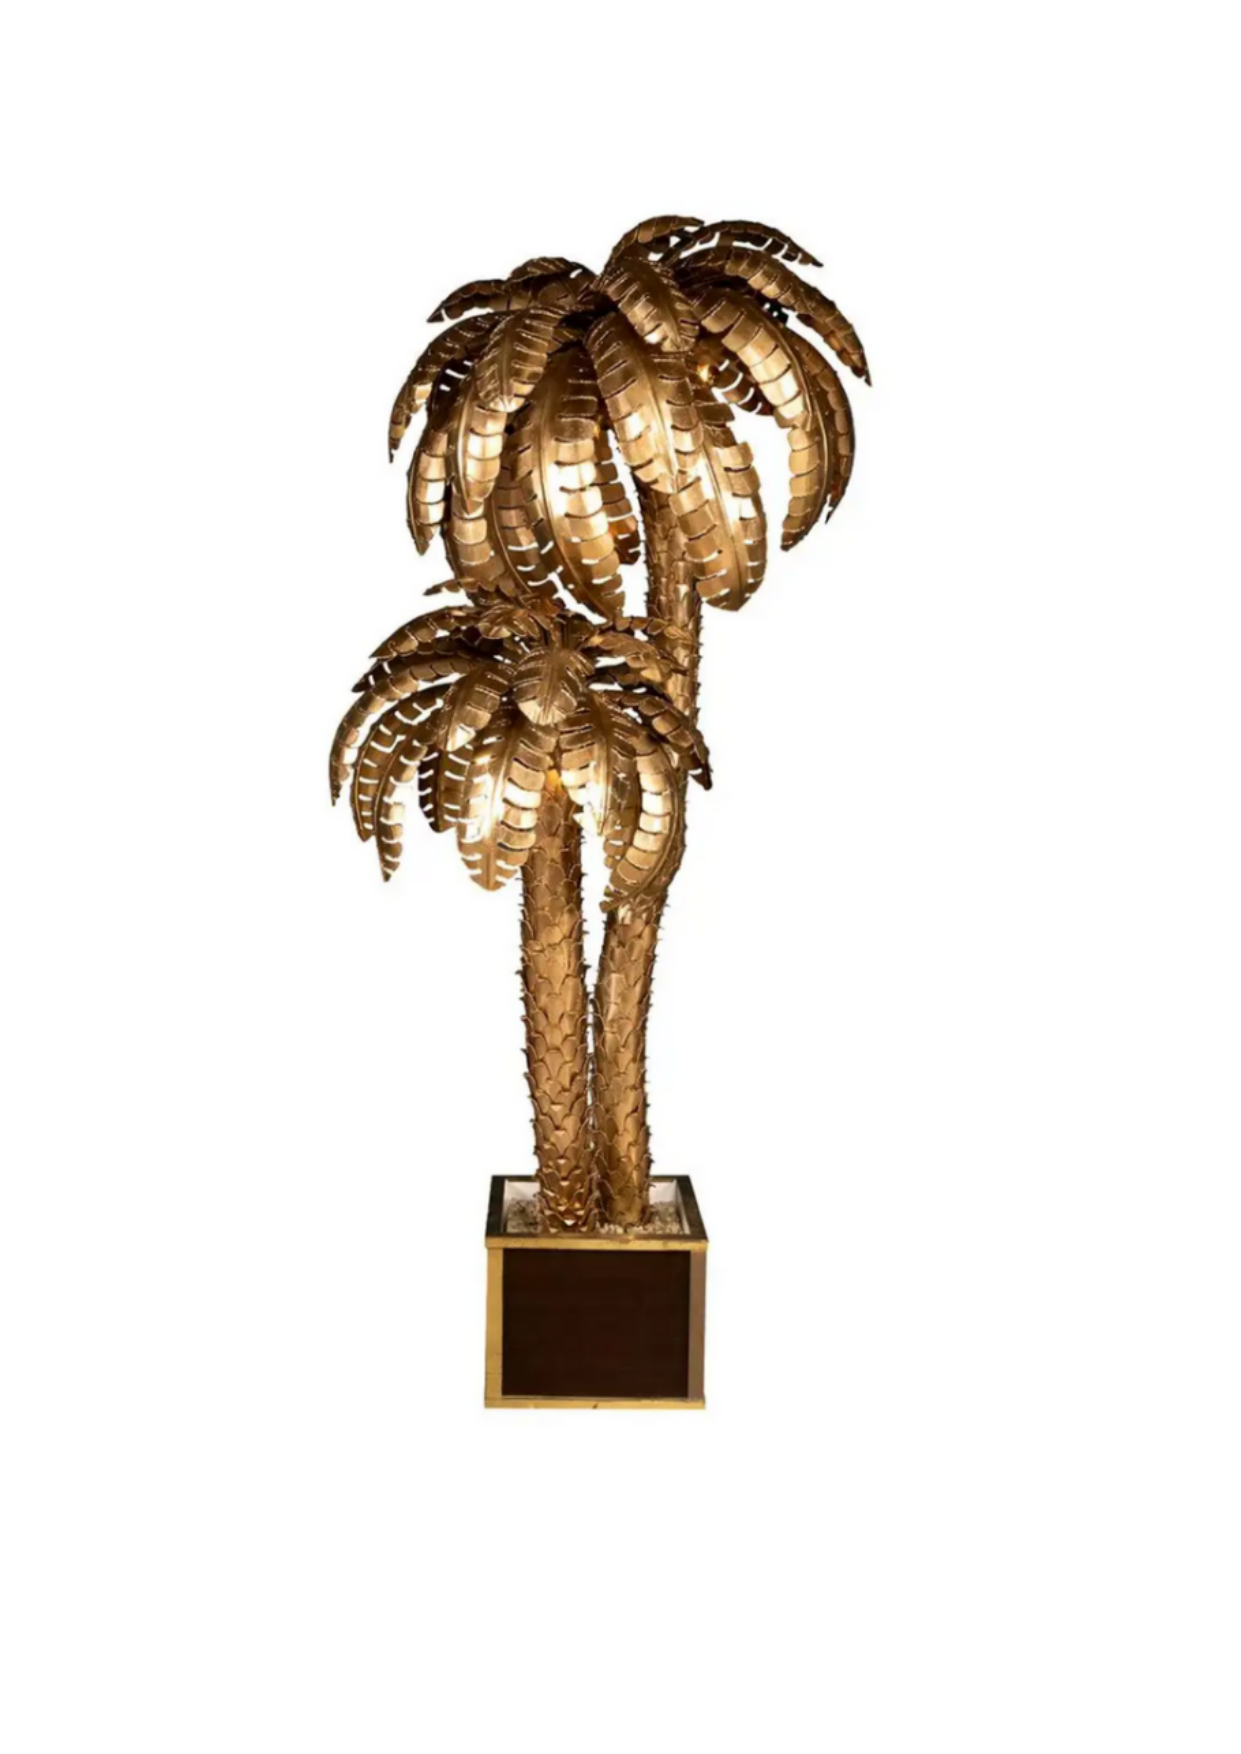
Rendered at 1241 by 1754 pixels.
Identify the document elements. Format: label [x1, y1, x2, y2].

picture [150, 150, 1090, 1428]
